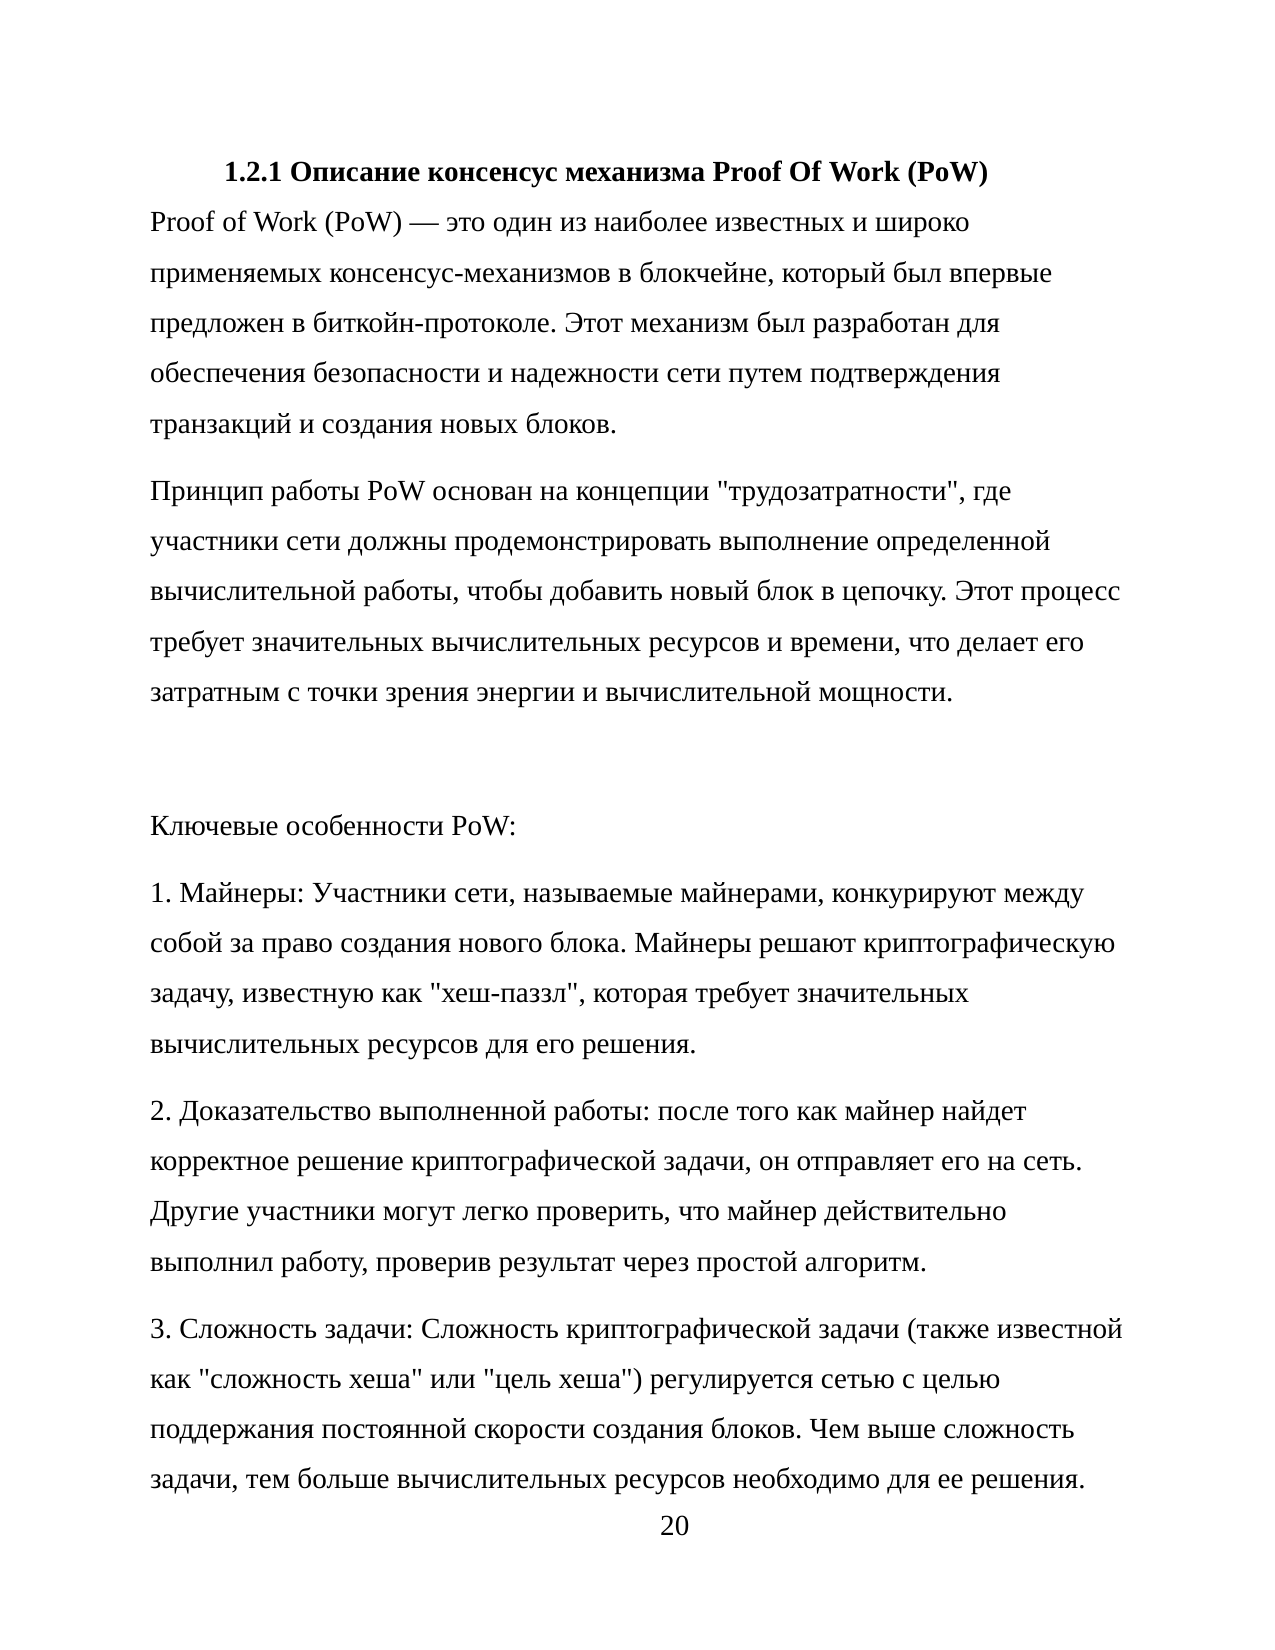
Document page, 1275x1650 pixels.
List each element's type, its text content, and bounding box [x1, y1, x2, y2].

text 2. Доказательство выполненной работы: после того как майнер найдет корректное решение криптографической задачи, он отправляет его на сеть. Другие участники могут легко проверить, что майнер действительно выполнил работу, проверив результат через простой алгоритм. [150, 1093, 1125, 1277]
text Принцип работы PoW основан на концепции "трудозатратности", где участники сети должны продемонстрировать выполнение определенной вычислительной работы, чтобы добавить новый блок в цепочку. Этот процесс требует значительных вычислительных ресурсов и времени, что делает его затратным с точки зрения энергии и вычислительной мощности. [150, 473, 1125, 707]
text Ключевые особенности PoW: [150, 808, 1125, 841]
text 3. Сложность задачи: Сложность криптографической задачи (также известной как "сложность хеша" или "цель хеша") регулируется сетью с целью поддержания постоянной скорости создания блоков. Чем выше сложность задачи, тем больше вычислительных ресурсов необходимо для ее решения. [150, 1311, 1125, 1495]
text 1. Майнеры: Участники сети, называемые майнерами, конкурируют между собой за право создания нового блока. Майнеры решают криптографическую задачу, известную как "хеш-паззл", которая требует значительных вычислительных ресурсов для его решения. [150, 875, 1125, 1059]
subtitle 1.2.1 Описание консенсус механизма Proof Of Work (PoW) [150, 154, 1125, 188]
text Proof of Work (PoW) — это один из наиболее известных и широко применяемых консенсус-механизмов в блокчейне, который был впервые предложен в биткойн-протоколе. Этот механизм был разработан для обеспечения безопасности и надежности сети путем подтверждения транзакций и создания новых блоков. [150, 204, 1125, 439]
